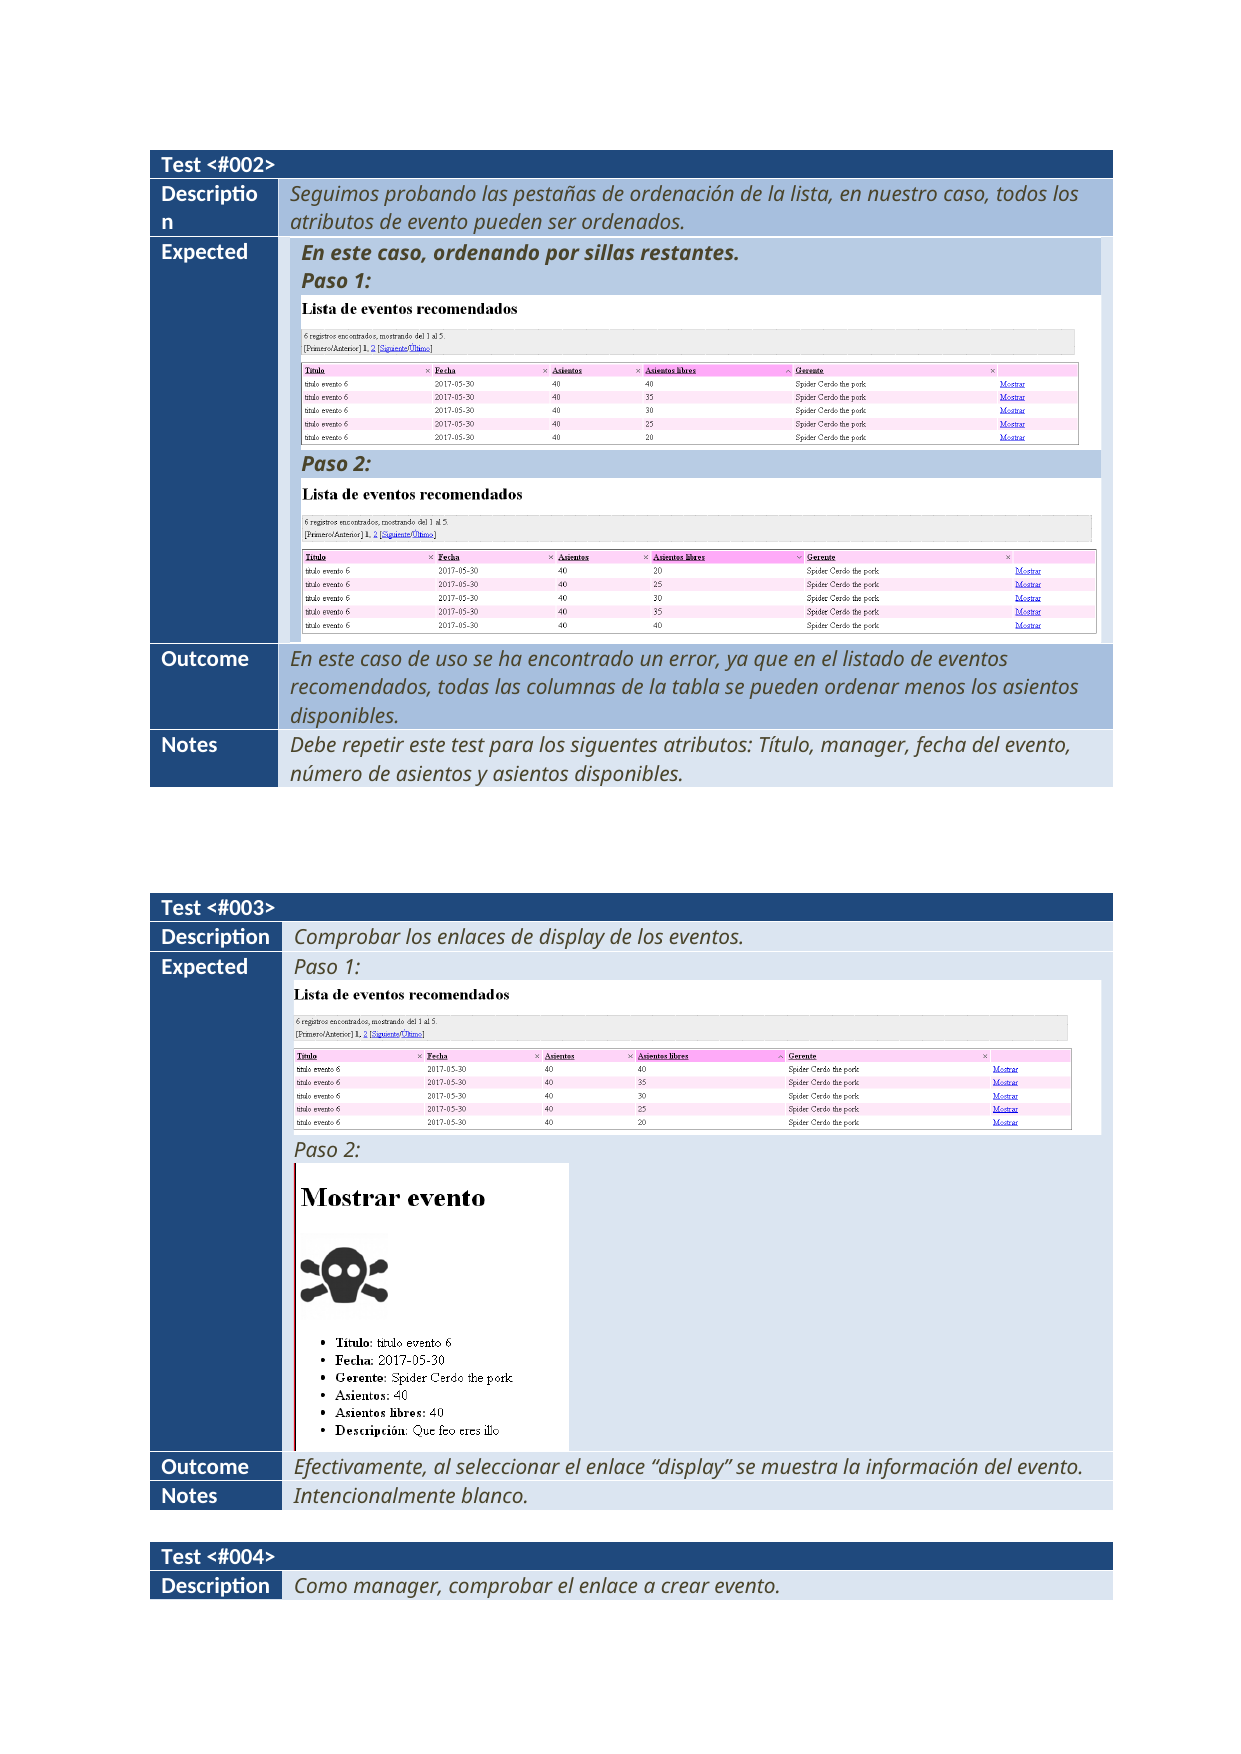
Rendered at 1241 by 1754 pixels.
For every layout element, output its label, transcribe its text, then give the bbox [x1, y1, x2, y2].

table_cell En este caso de uso se ha encontrado un error, ya que en el listado de eventos recomendados, todas las columnas de la tabla se pueden ordenar menos los asientos disponibles. [279, 644, 1113, 729]
picture [301, 295, 1102, 450]
table_cell Description [150, 922, 282, 951]
picture [293, 980, 1102, 1135]
table_header Test <#002> [150, 150, 1113, 178]
picture [293, 1163, 569, 1451]
table_cell Expected [150, 952, 282, 1451]
table_cell Debe repetir este test para los siguentes atributos: Título, manager, fecha del evento, número de asientos y asientos disponibles. [279, 730, 1113, 787]
picture [301, 478, 1102, 642]
table_cell Comprobar los enlaces de display de los eventos. [283, 922, 1113, 951]
table_cell Como manager, comprobar el enlace a crear evento. [283, 1571, 1113, 1599]
table_cell Intencionalmente blanco. [283, 1481, 1113, 1510]
table_cell [1101, 237, 1113, 643]
table_cell Outcome [150, 1452, 282, 1480]
table_cell [279, 237, 290, 643]
table_cell Paso 1: Paso 2: [283, 952, 1113, 1451]
table_header Test <#003> [150, 893, 1113, 921]
table_cell Outcome [150, 644, 278, 729]
table_cell Description [150, 1571, 282, 1599]
table_cell Notes [150, 730, 278, 787]
table_cell Expected [150, 237, 278, 643]
table_cell Seguimos probando las pestañas de ordenación de la lista, en nuestro caso, todos los atributos de evento pueden ser ordenados. [279, 179, 1113, 236]
table_cell Description [150, 179, 278, 236]
table_header Test <#004> [150, 1542, 1113, 1570]
table_cell Efectivamente, al seleccionar el enlace “display” se muestra la información del evento. [283, 1452, 1113, 1480]
table_cell Notes [150, 1481, 282, 1510]
